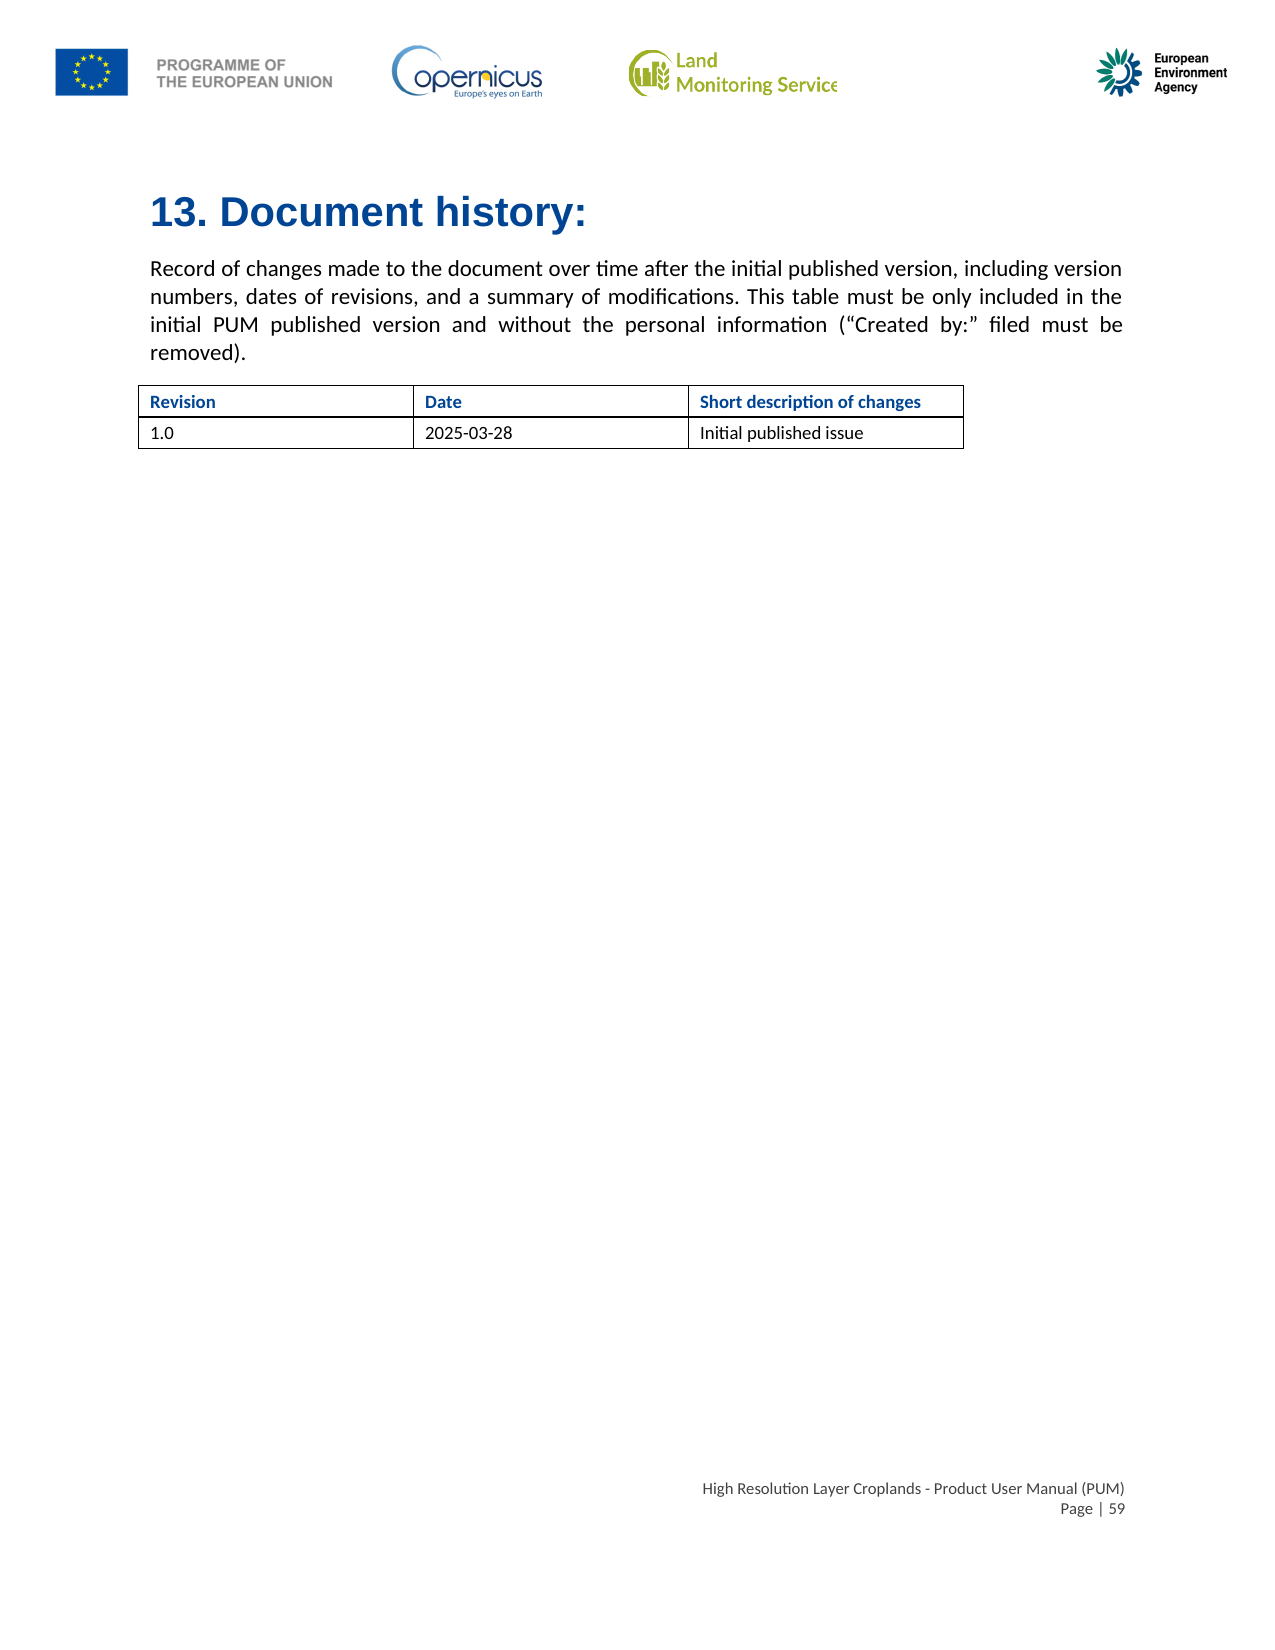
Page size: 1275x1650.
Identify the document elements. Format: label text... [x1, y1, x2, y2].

picture [628, 50, 837, 97]
table_cell Initial published issue [689, 418, 963, 448]
picture [371, 15, 560, 130]
text Record of changes made to the document over time after the initial published version, including version numbers, dates of revisions, and a summary of modifications. This table must be only included in the initial PUM published version and without the personal information (“Created by:” filed must be removed). [150, 254, 1125, 366]
table_cell 1.0 [139, 418, 413, 448]
picture [1094, 46, 1228, 97]
subtitle 13. Document history: [150, 187, 1125, 235]
table_cell 2025-03-28 [414, 418, 688, 448]
table_header Short description of changes [689, 386, 963, 416]
table_header Date [414, 386, 688, 416]
picture [29, 21, 351, 124]
table_header Revision [139, 386, 413, 416]
